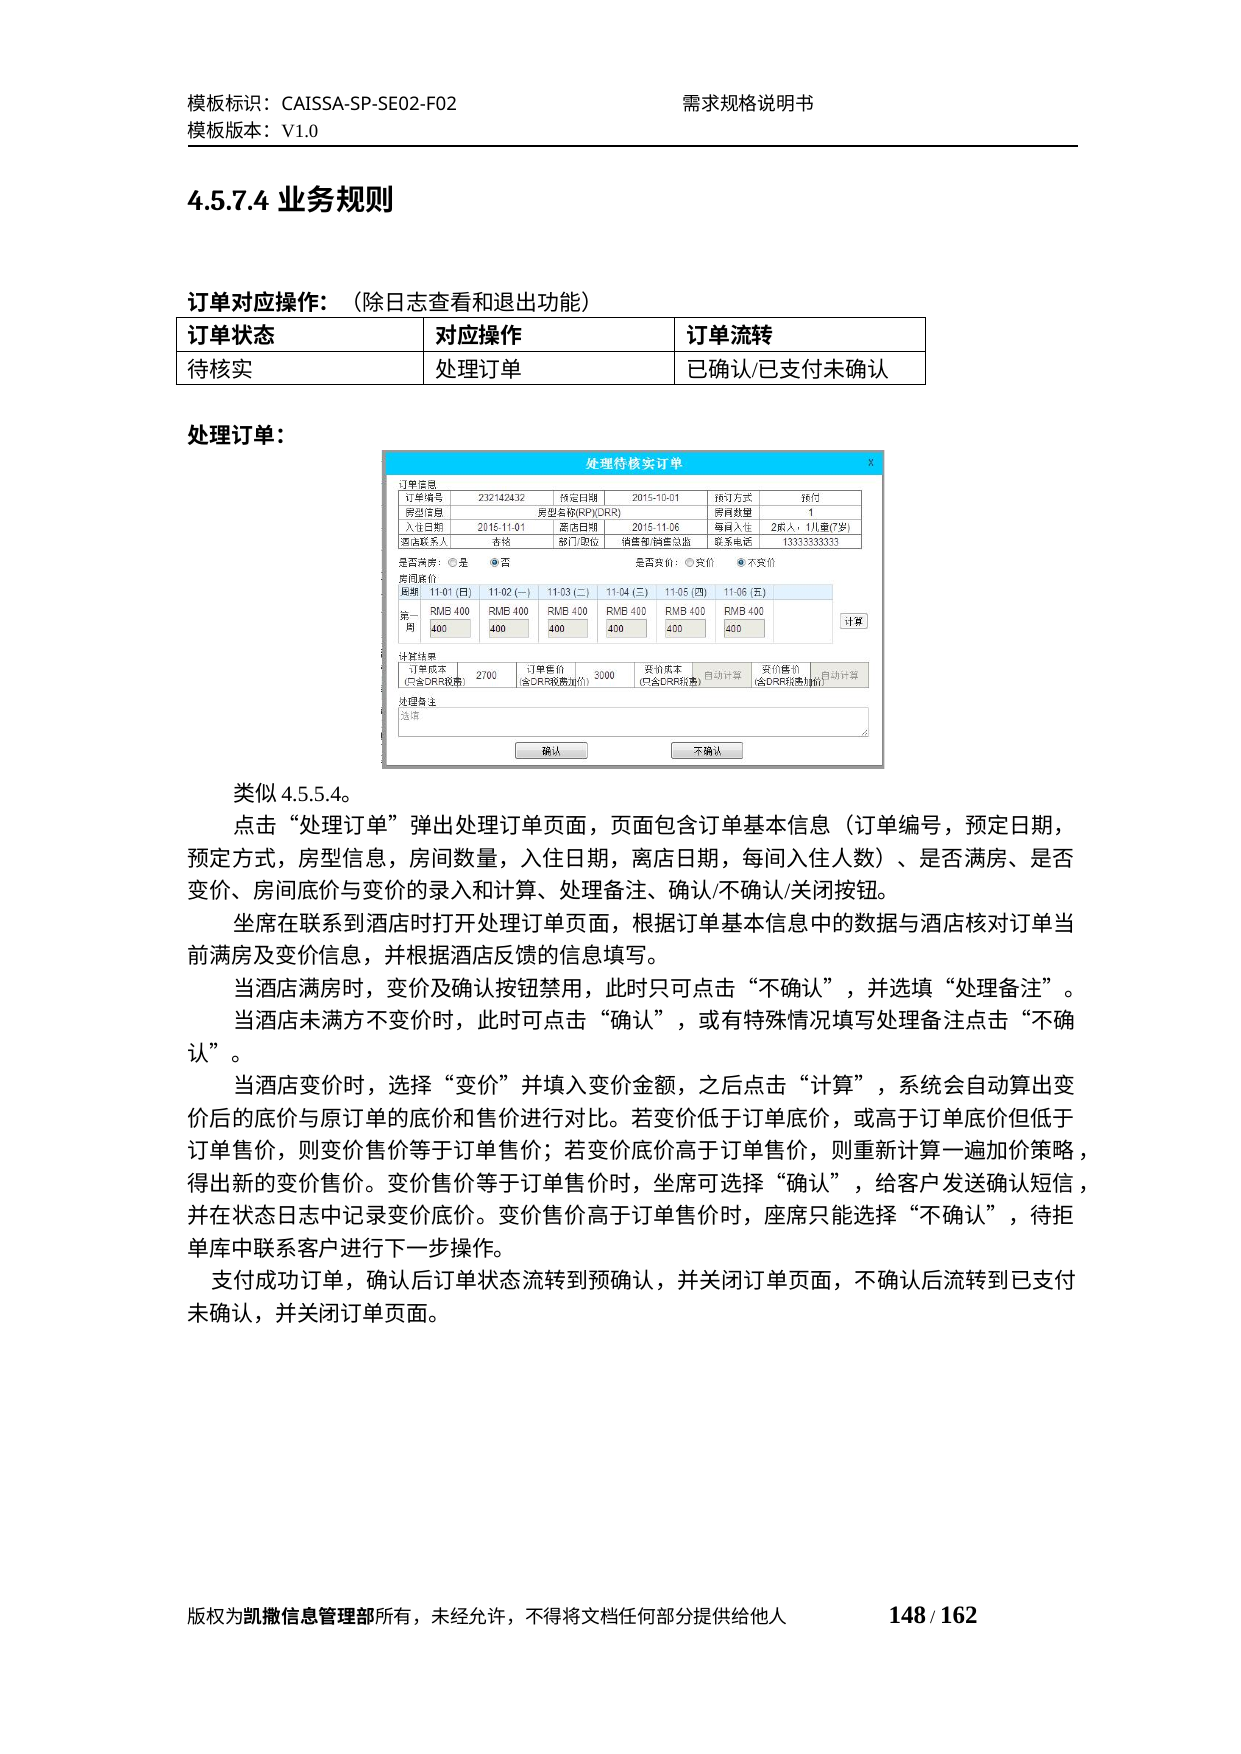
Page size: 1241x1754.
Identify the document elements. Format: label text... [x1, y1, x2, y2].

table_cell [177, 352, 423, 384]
text 点击“处理订单”弹出处理订单页面，页面包含订单基本信息（订单编号，预定日期，预定方式，房型信息，房间数量，入住日期，离店日期，每间入住人数）、是否满房、是否变价、房间底价与变价的录入和计算、处理备注、确认/不确认/关闭按钮。 [187, 808, 1078, 905]
text 类似4.5.5.4。 [187, 775, 1078, 808]
text 支付成功订单，确认后订单状态流转到预确认，并关闭订单页面，不确认后流转到已支付未确认，并关闭订单页面。 [187, 1263, 1078, 1328]
text 当酒店未满方不变价时，此时可点击“确认”，或有特殊情况填写处理备注点击“不确认”。 [187, 1003, 1078, 1068]
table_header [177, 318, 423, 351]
text 当酒店满房时，变价及确认按钮禁用，此时只可点击“不确认”，并选填“处理备注”。 [187, 970, 1078, 1003]
text 处理订单： [187, 418, 1078, 450]
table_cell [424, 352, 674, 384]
text 坐席在联系到酒店时打开处理订单页面，根据订单基本信息中的数据与酒店核对订单当前满房及变价信息，并根据酒店反馈的信息填写。 [187, 905, 1078, 970]
text 当酒店变价时，选择“变价”并填入变价金额，之后点击“计算”，系统会自动算出变价后的底价与原订单的底价和售价进行对比。若变价低于订单底价，或高于订单底价但低于订单售价，则变价售价等于订单售价；若变价底价高于订单售价，则重新计算一遍加价策略，得出新的变价售价。变价售价等于订单售价时，坐席可选择“确认”，给客户发送确认短信，并在状态日志中记录变价底价。变价售价高于订单售价时，座席只能选择“不确认”，待拒单库中联系客户进行下一步操作。 [187, 1068, 1078, 1263]
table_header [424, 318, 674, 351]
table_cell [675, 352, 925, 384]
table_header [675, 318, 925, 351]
subtitle 业务规则 [187, 166, 1078, 231]
text 订单对应操作：（除日志查看和退出功能） [187, 284, 1078, 317]
picture [381, 450, 885, 769]
